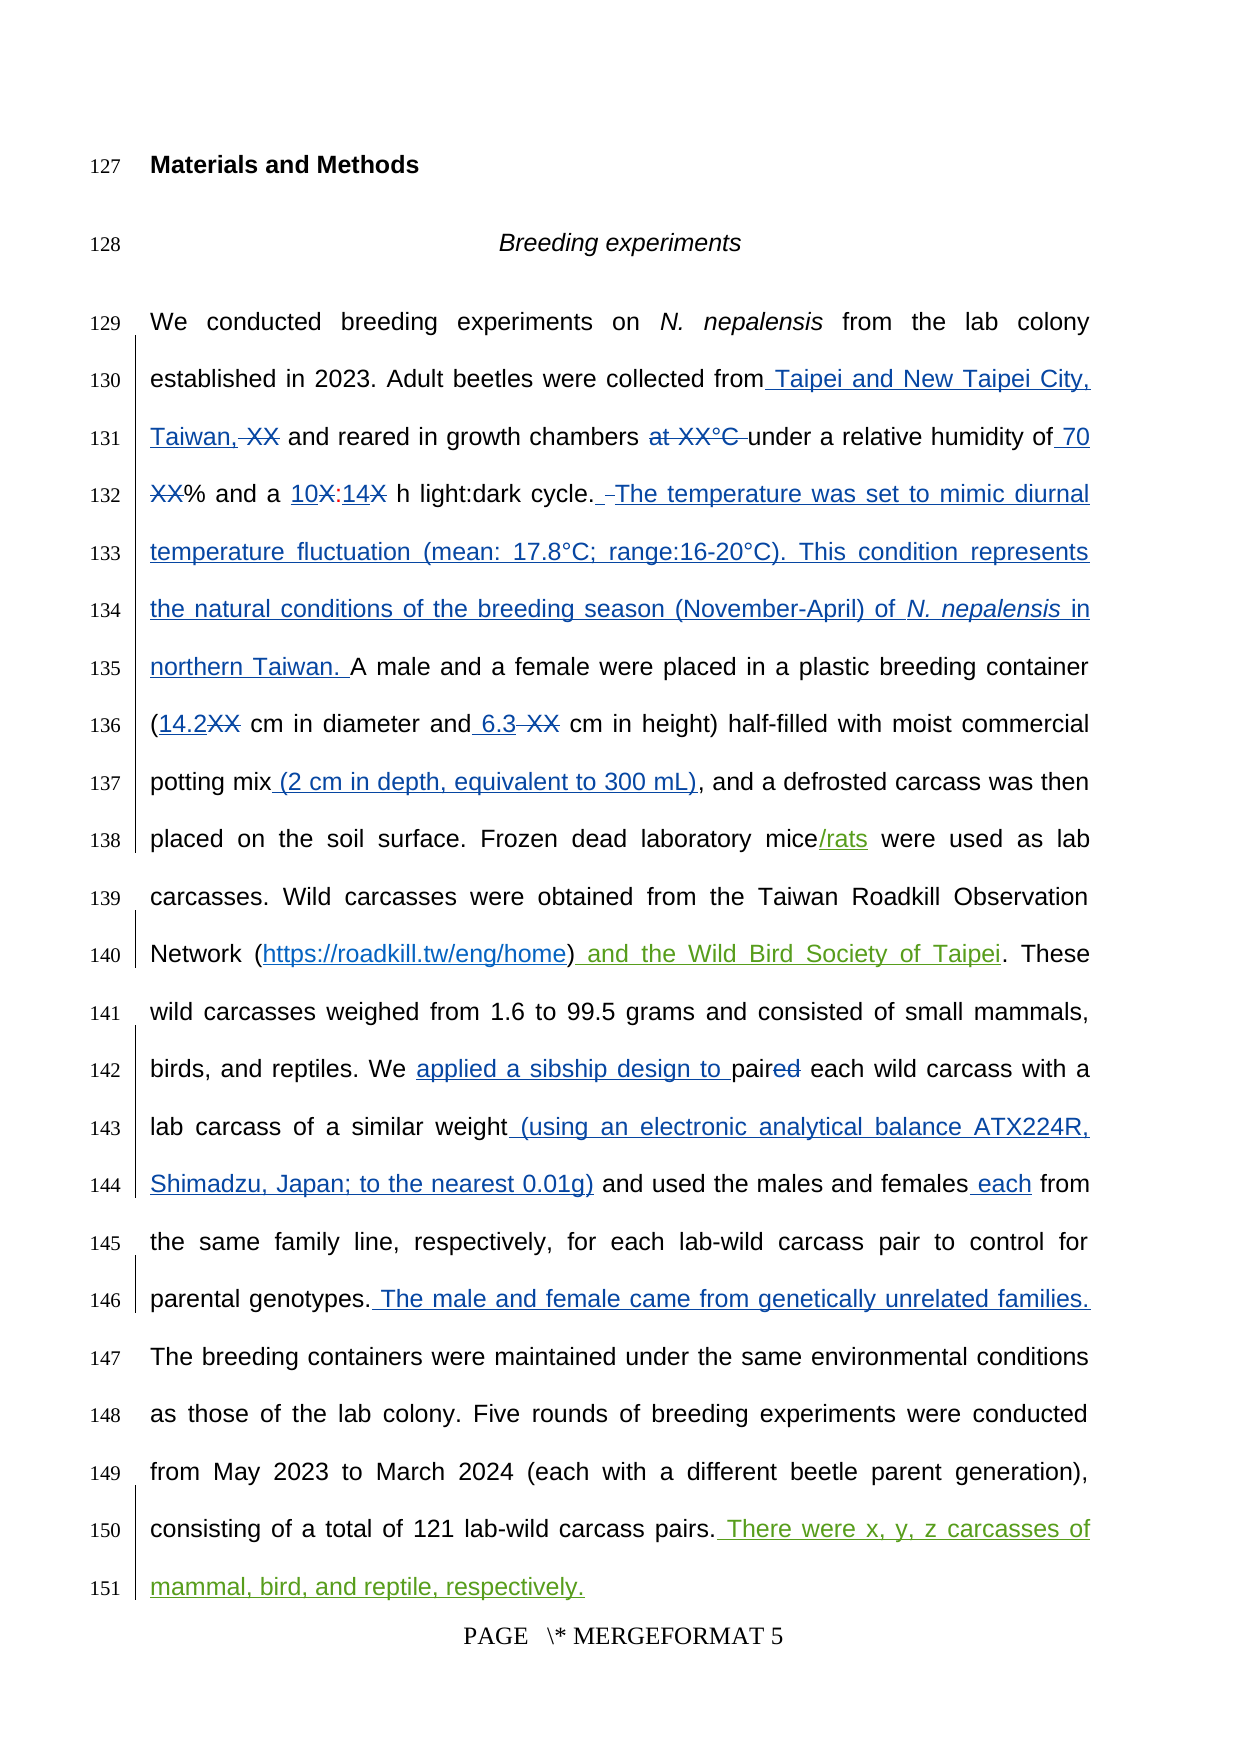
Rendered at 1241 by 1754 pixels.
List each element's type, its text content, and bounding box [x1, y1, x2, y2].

text Breeding experiments [150, 228, 1090, 257]
text We conducted breeding experiments on N. nepalensis from the lab colony established in 2023. Adult beetles were collected from and reared in growth chambers under a relative humidity of% and a : h light:dark cycle.A male and a female were placed in a plastic breeding container ( cm in diameter and cm in height) half-filled with moist commercial potting mix, and a defrosted carcass was then placed on the soil surface. Frozen dead laboratory mice were used as lab carcasses. Wild carcasses were obtained from the Taiwan Roadkill Observation Network (https://roadkill.tw/eng/home). These wild carcasses weighed from 1.6 to 99.5 grams and consisted of small mammals, birds, and reptiles. We pair each wild carcass with a lab carcass of a similar weight and used the males and females from the same family line, respectively, for each lab-wild carcass pair to control for parental genotypes. The breeding containers were maintained under the same environmental conditions as those of the lab colony. Five rounds of breeding experiments were conducted from May 2023 to March 2024 (each with a different beetle parent generation), consisting of a total of 121 lab-wild carcass pairs. [150, 307, 1090, 562]
text Materials and Methods [150, 150, 1090, 179]
text We conducted breeding experiments on N. nepalensis from the lab colony established in 2023. Adult beetles were collected from and reared in growth chambers under a relative humidity of% and a : h light:dark cycle.A male and a female were placed in a plastic breeding container ( cm in diameter and cm in height) half-filled with moist commercial potting mix, and a defrosted carcass was then placed on the soil surface. Frozen dead laboratory mice were used as lab carcasses. Wild carcasses were obtained from the Taiwan Roadkill Observation Network (https://roadkill.tw/eng/home). These wild carcasses weighed from 1.6 to 99.5 grams and consisted of small mammals, birds, and reptiles. We pair each wild carcass with a lab carcass of a similar weight and used the males and females from the same family line, respectively, for each lab-wild carcass pair to control for parental genotypes. The breeding containers were maintained under the same environmental conditions as those of the lab colony. Five rounds of breeding experiments were conducted from May 2023 to March 2024 (each with a different beetle parent generation), consisting of a total of 121 lab-wild carcass pairs. [150, 620, 1090, 1600]
